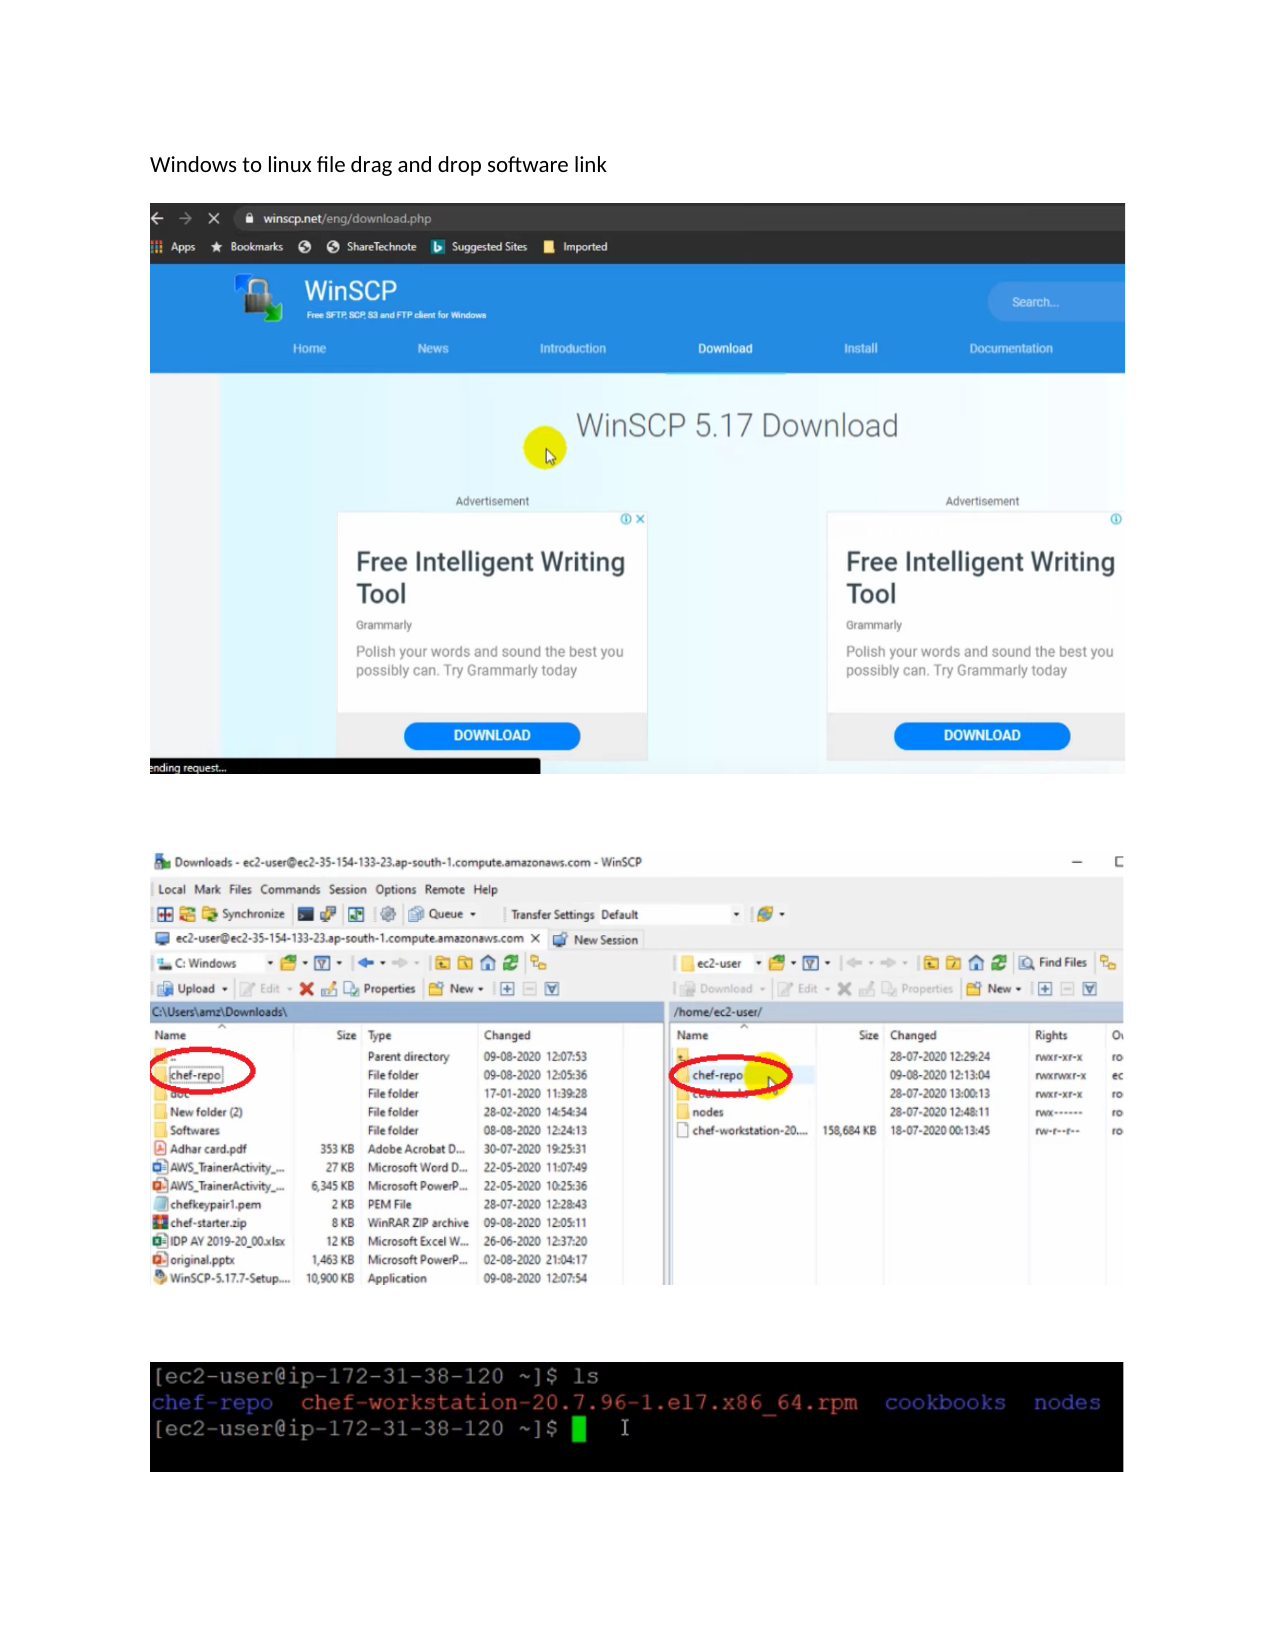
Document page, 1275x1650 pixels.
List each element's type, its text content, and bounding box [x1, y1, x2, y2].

picture [150, 203, 1125, 774]
picture [150, 851, 1124, 1285]
text Windows to linux file drag and drop software link [150, 150, 1125, 178]
picture [150, 1362, 1124, 1472]
